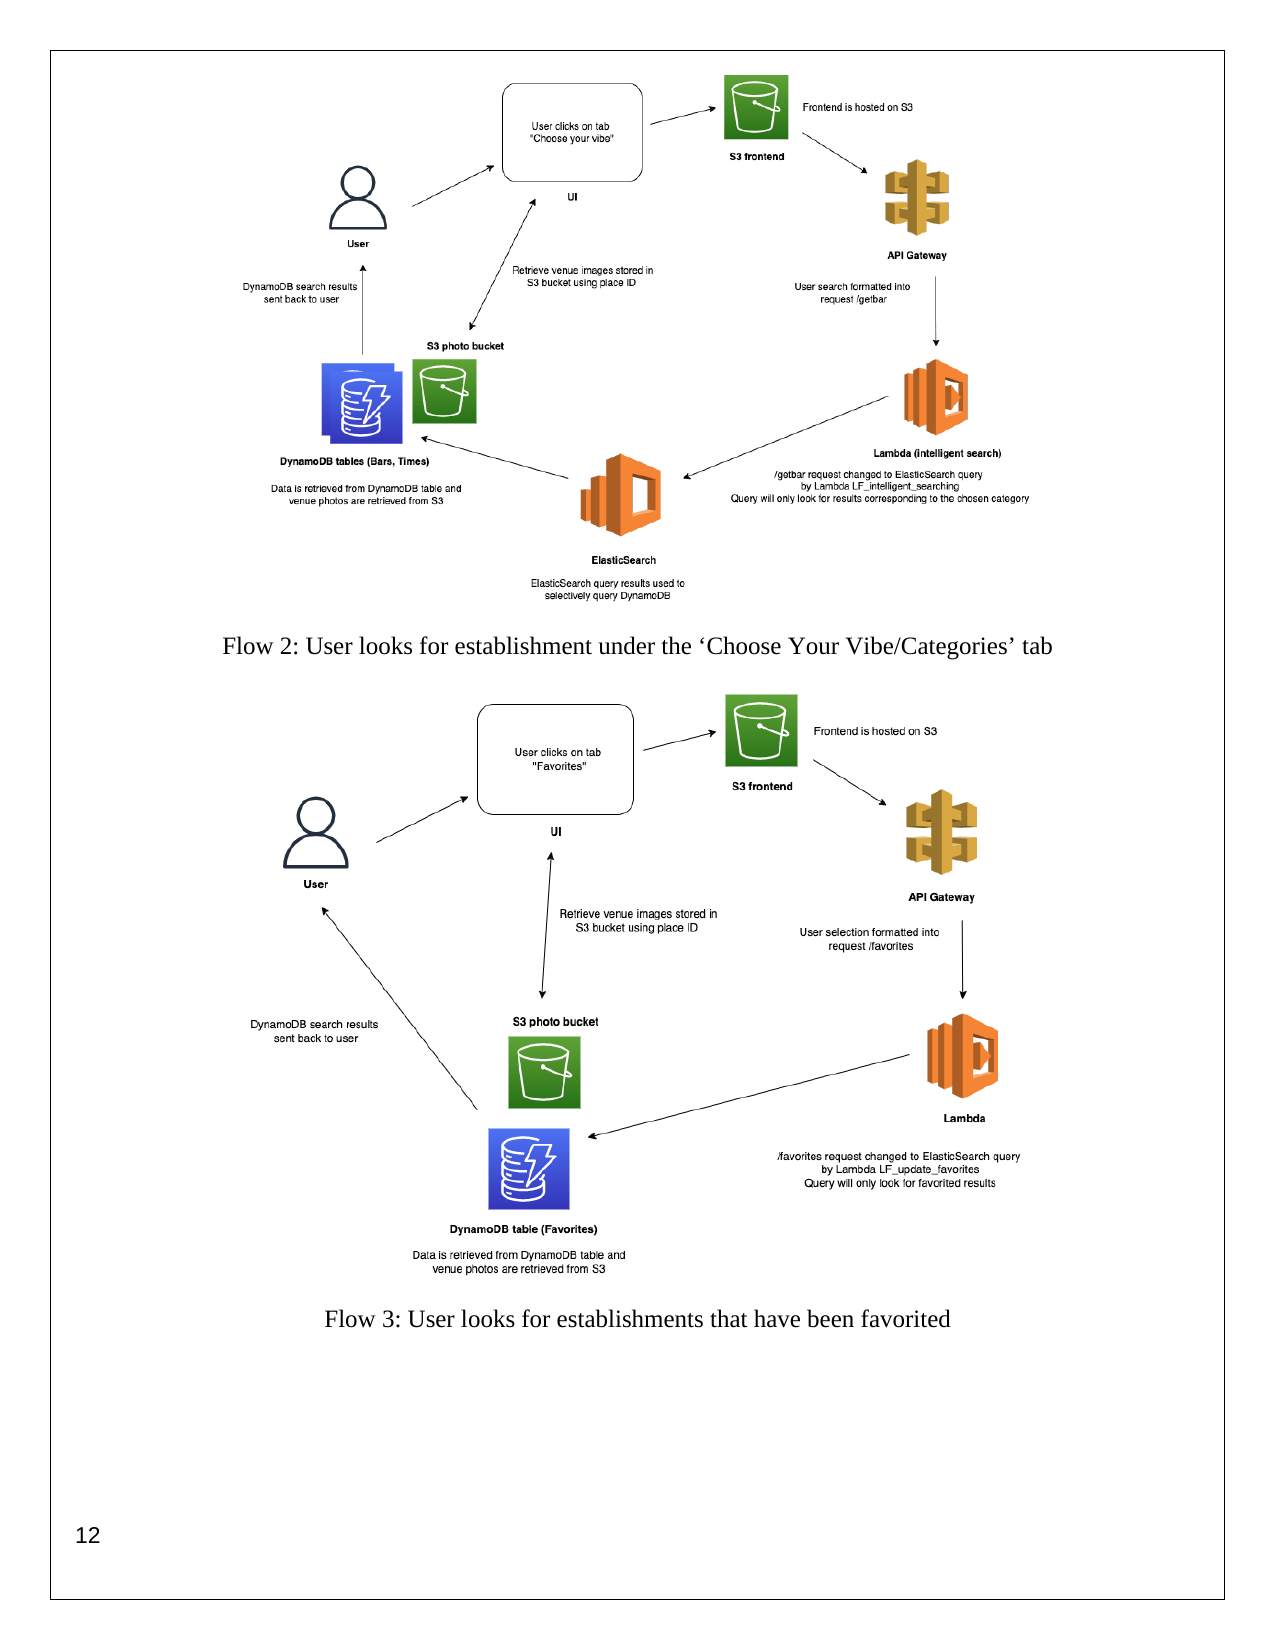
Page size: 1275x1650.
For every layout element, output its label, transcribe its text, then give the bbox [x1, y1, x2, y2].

text Flow 3: User looks for establishments that have been favorited [75, 1304, 1200, 1333]
text Flow 2: User looks for establishment under the ‘Choose Your Vibe/Categories’ tab [75, 631, 1200, 660]
picture [239, 75, 1036, 602]
picture [246, 694, 1029, 1276]
